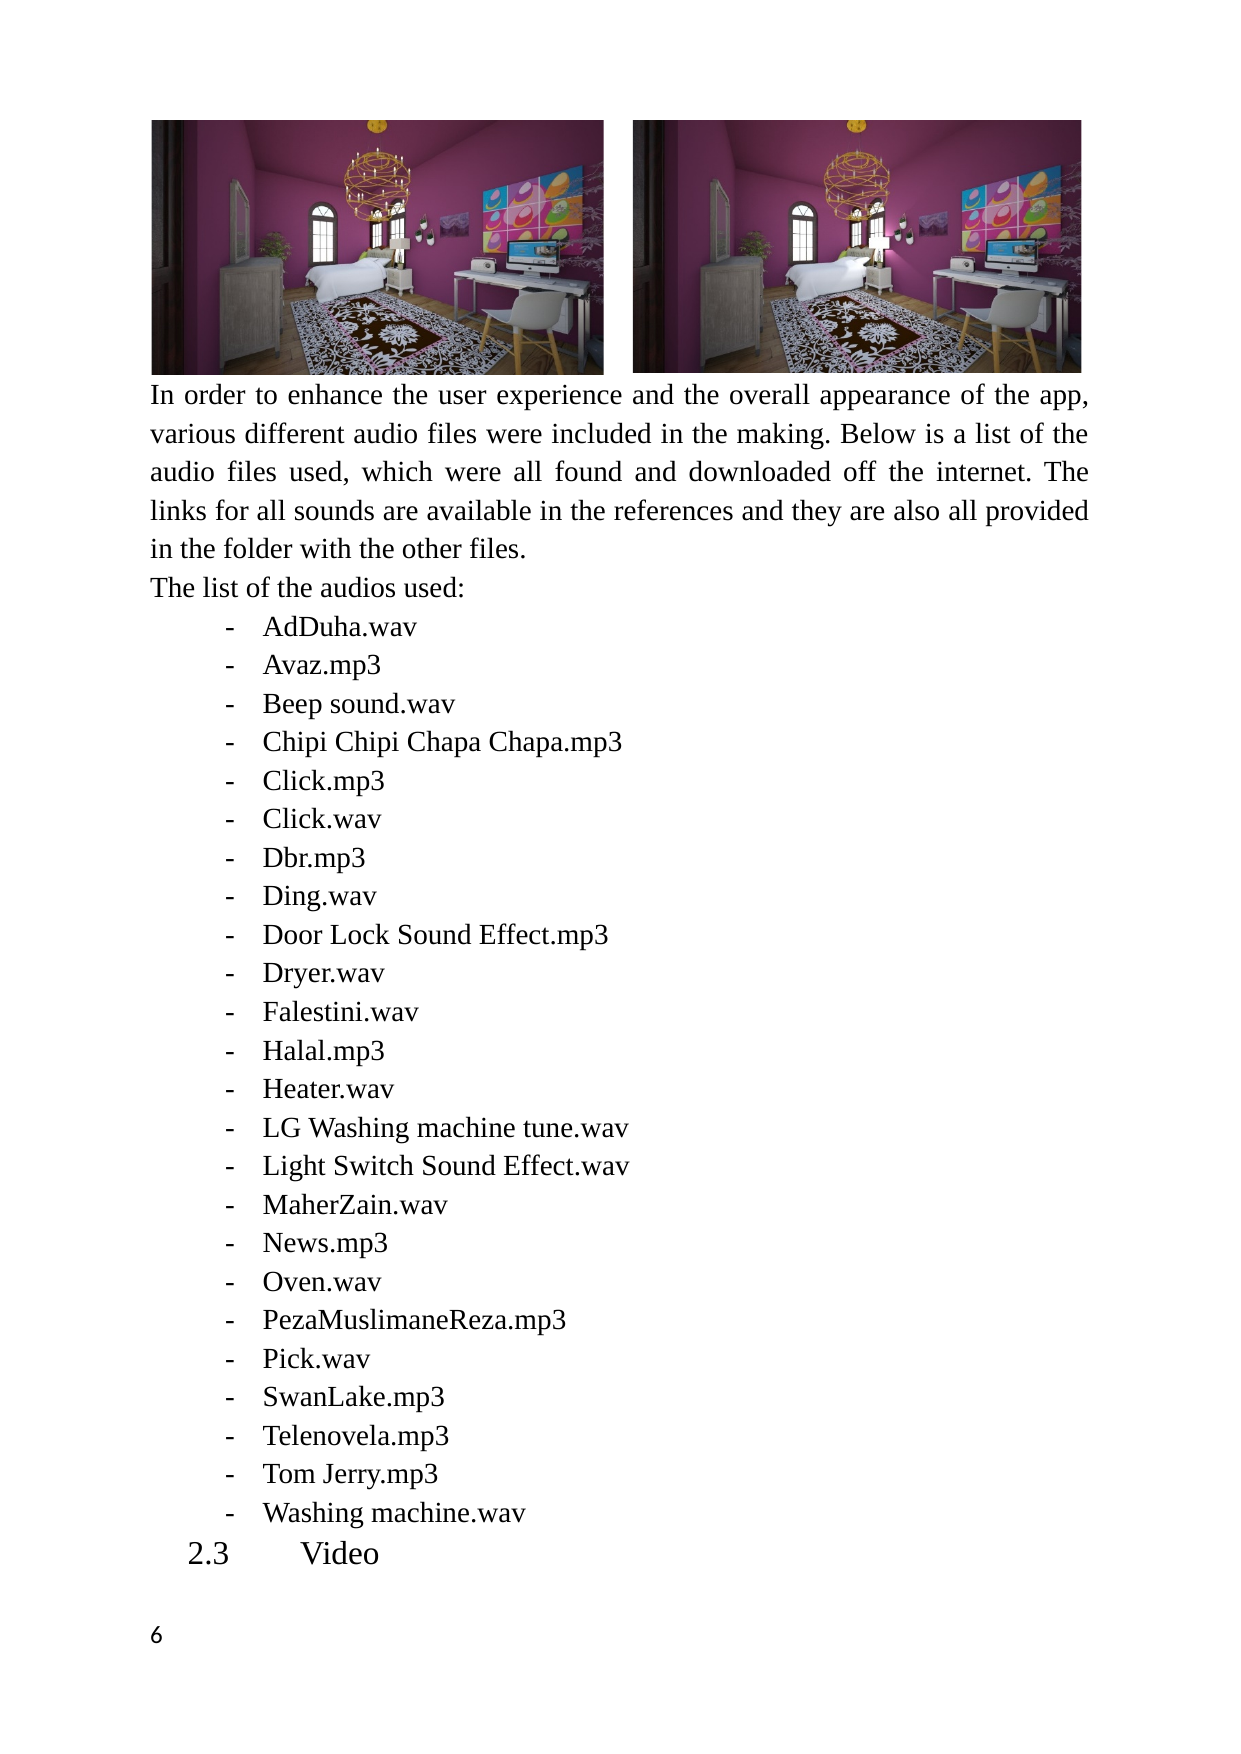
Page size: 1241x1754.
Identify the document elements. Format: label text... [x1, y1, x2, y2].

list Ding.wav [225, 878, 1090, 912]
list Dryer.wav [225, 956, 1090, 989]
list Pick.wav [225, 1341, 1090, 1374]
list Door Lock Sound Effect.mp3 [225, 917, 1090, 951]
list Beep sound.wav [225, 686, 1090, 719]
list LG Washing machine tune.wav [225, 1110, 1090, 1143]
list Click.wav [225, 801, 1090, 835]
list Light Switch Sound Effect.wav [225, 1148, 1090, 1182]
list Falestini.wav [225, 994, 1090, 1028]
picture [632, 120, 1082, 373]
list SwanLake.mp3 [225, 1379, 1090, 1413]
list AdDuha.wav [225, 609, 1090, 642]
list Tom Jerry.mp3 [225, 1457, 1090, 1490]
list Avaz.mp3 [225, 647, 1090, 681]
list Halal.mp3 [225, 1033, 1090, 1066]
list Heater.wav [225, 1071, 1090, 1105]
list MaherZain.wav [225, 1187, 1090, 1220]
list Dbr.mp3 [225, 840, 1090, 873]
list PezaMuslimaneReza.mp3 [225, 1302, 1090, 1336]
list Chipi Chipi Chapa Chapa.mp3 [225, 724, 1090, 758]
list Oven.wav [225, 1264, 1090, 1297]
list Telenovela.mp3 [225, 1418, 1090, 1452]
list News.mp3 [225, 1225, 1090, 1259]
list Click.mp3 [225, 763, 1090, 796]
list Video [187, 1534, 1090, 1572]
list Washing machine.wav [225, 1495, 1090, 1529]
text The list of the audios used: [150, 570, 1090, 604]
picture [151, 120, 604, 375]
